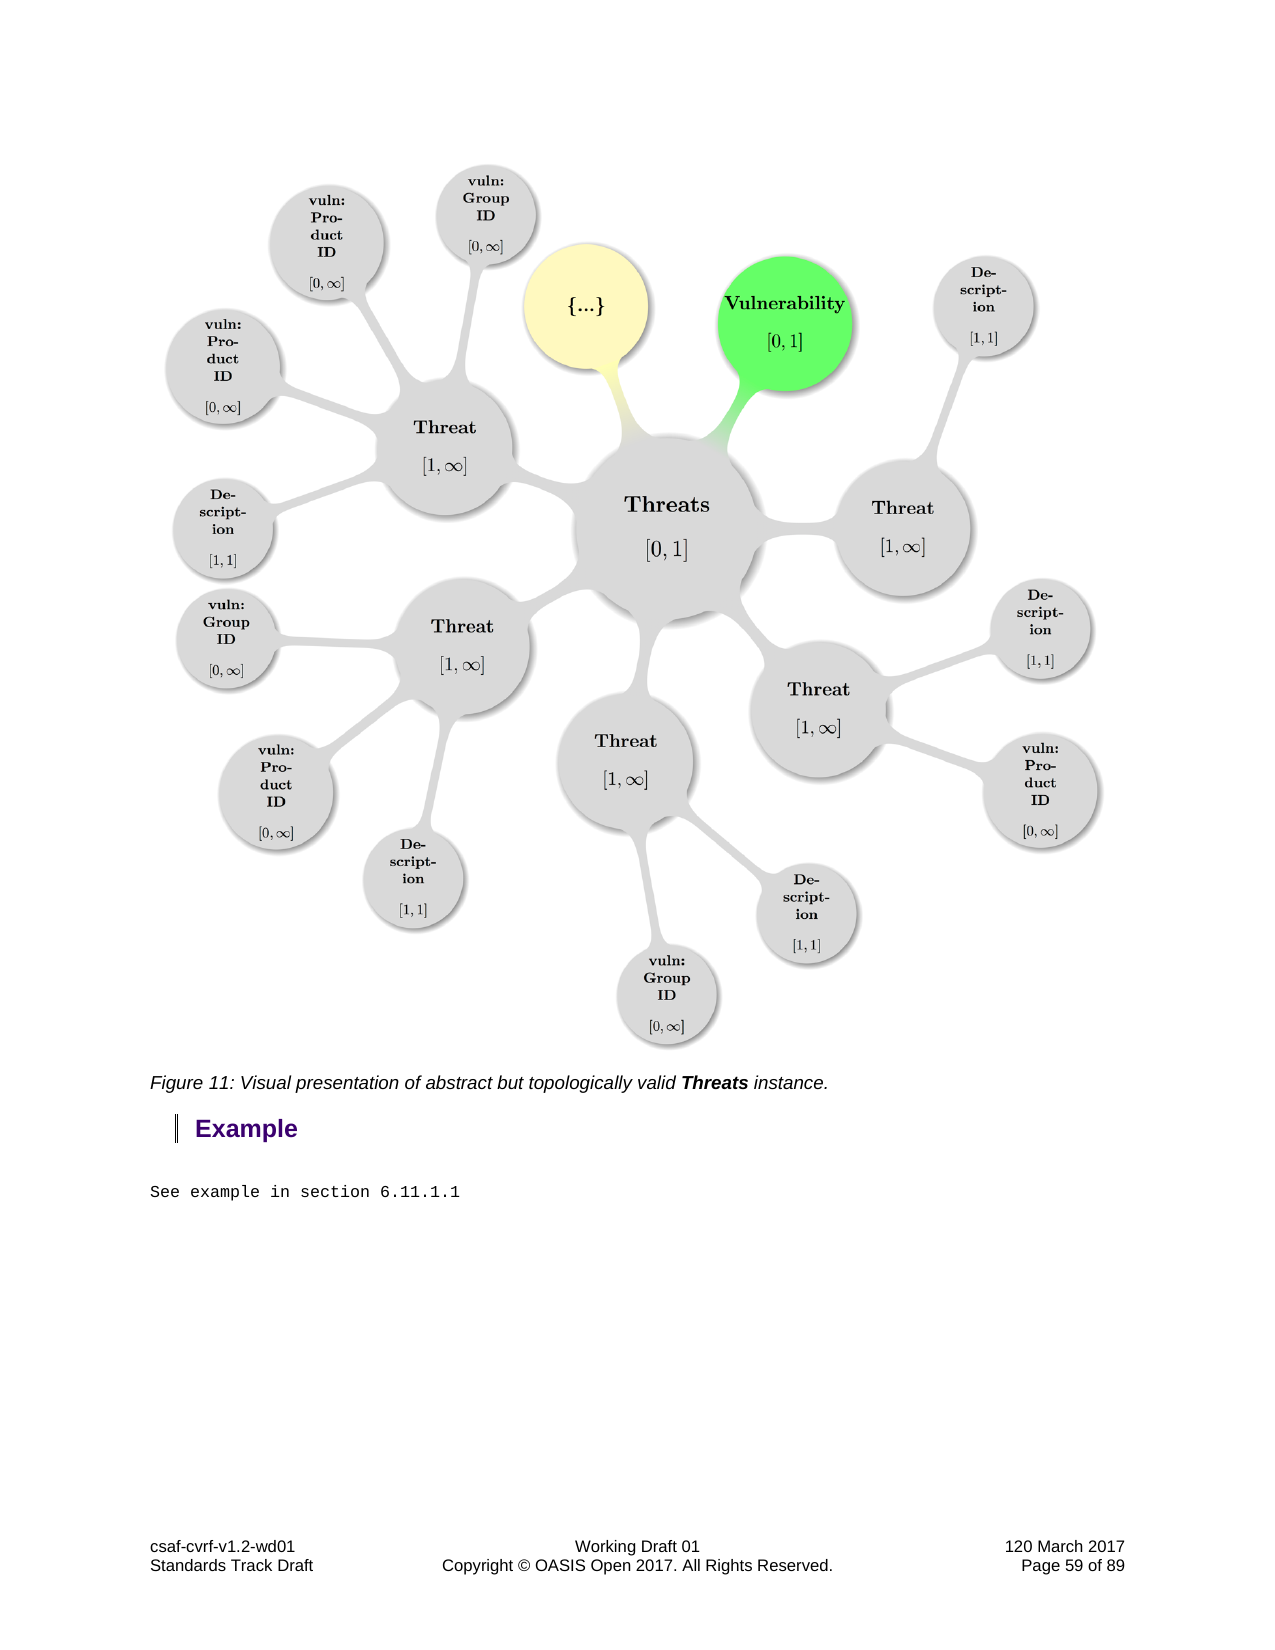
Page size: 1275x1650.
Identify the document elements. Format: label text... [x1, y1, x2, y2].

text 6.11.1.1 [150, 1183, 1125, 1202]
picture [150, 150, 1113, 1060]
